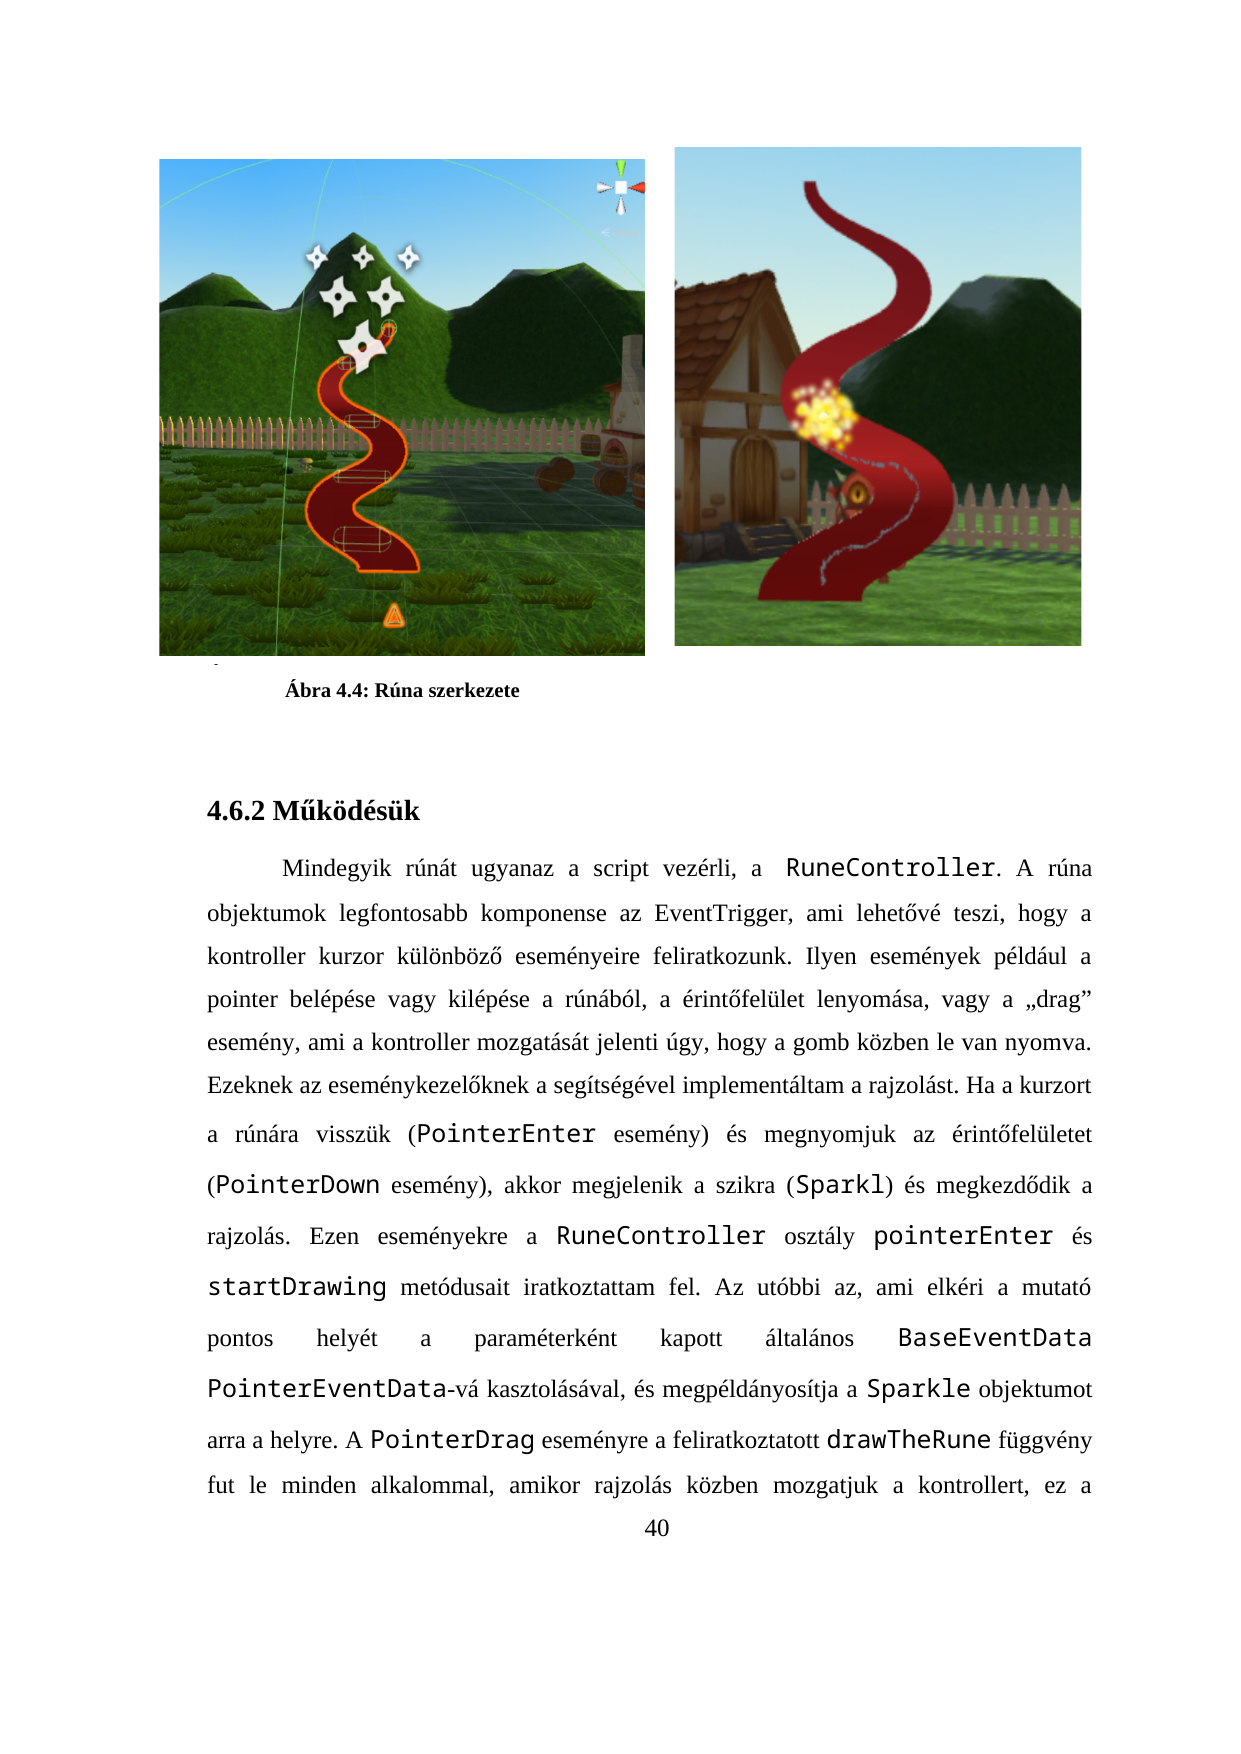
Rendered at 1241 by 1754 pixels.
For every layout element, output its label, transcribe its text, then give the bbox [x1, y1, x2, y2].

text 4 [207, 663, 1092, 687]
picture [674, 147, 1082, 646]
picture [159, 159, 645, 656]
